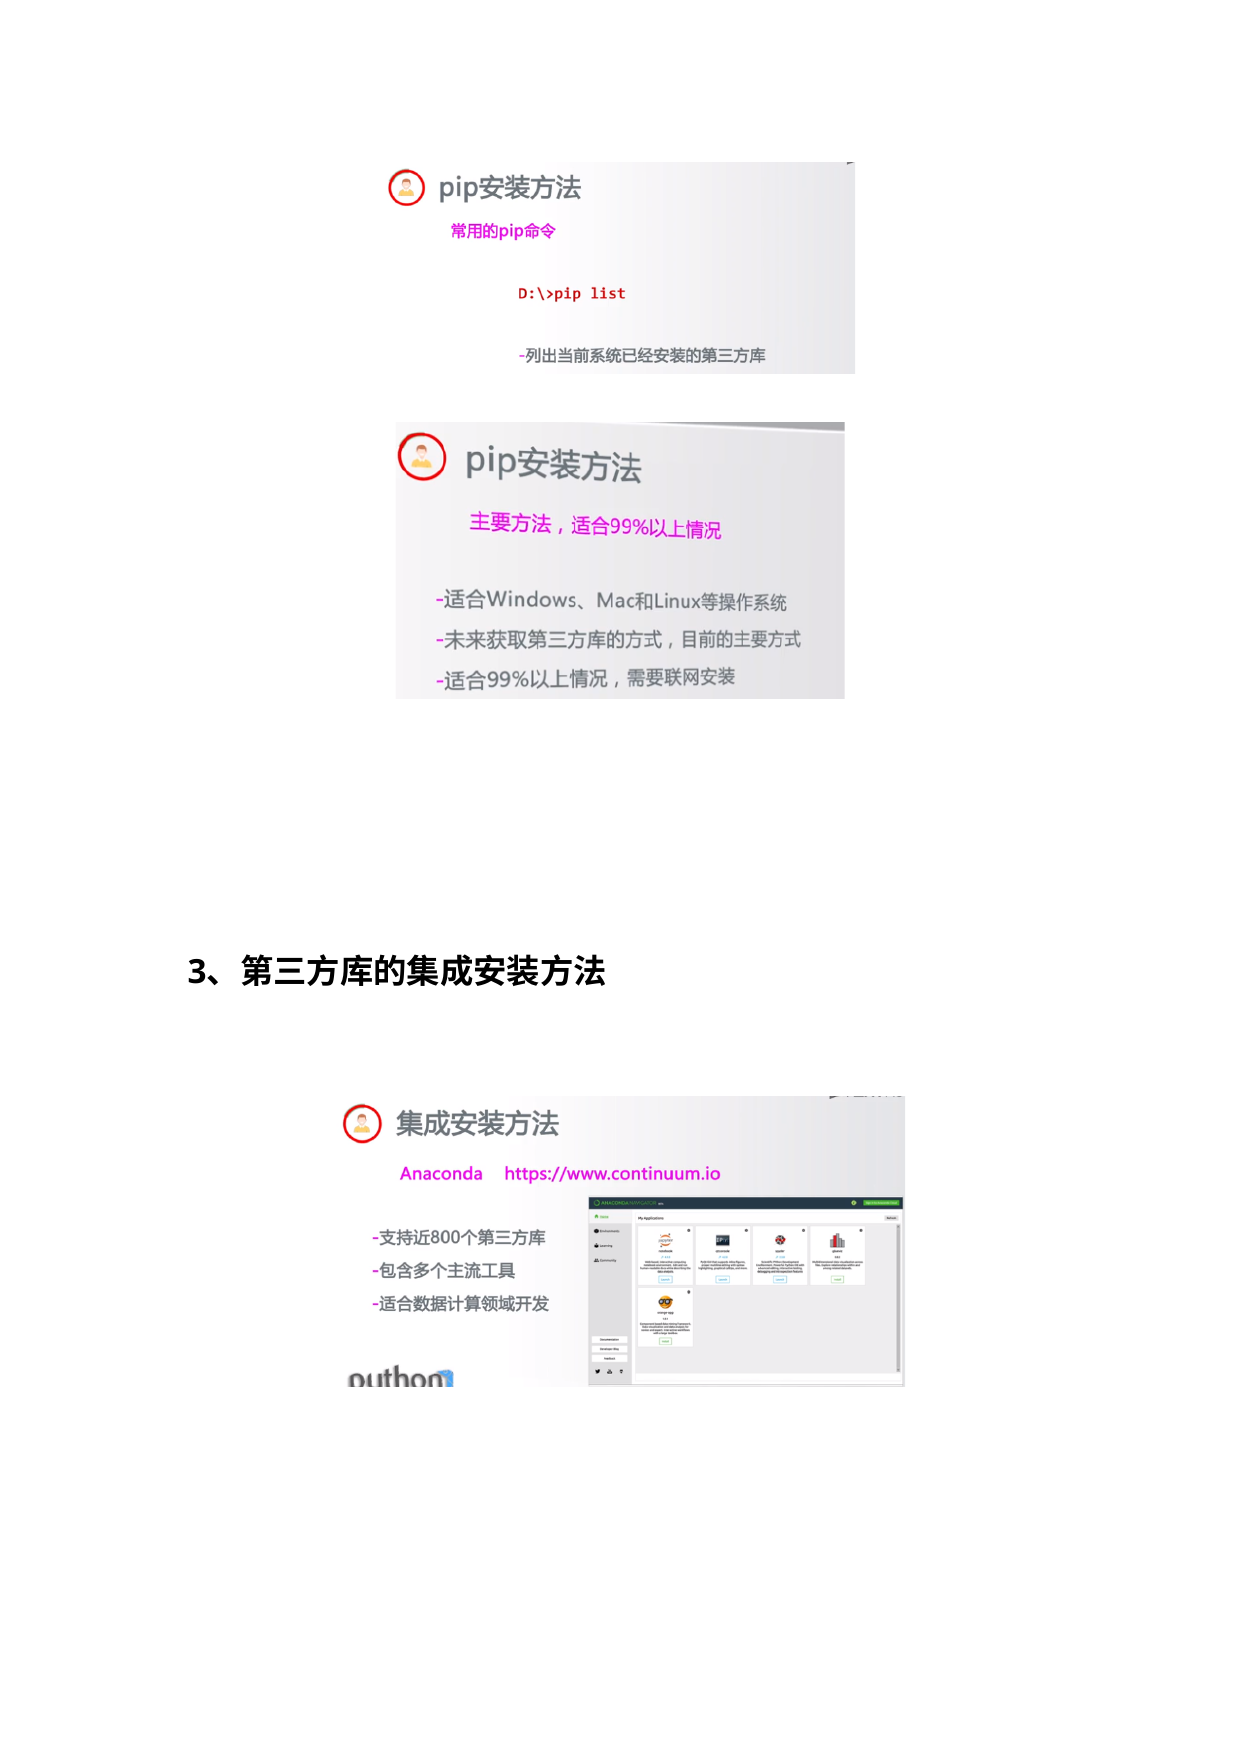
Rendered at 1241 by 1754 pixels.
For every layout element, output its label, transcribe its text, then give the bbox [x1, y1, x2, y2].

subtitle 3、第三方库的集成安装方法 [187, 937, 1053, 1002]
picture [385, 162, 855, 374]
picture [395, 422, 845, 699]
picture [335, 1096, 905, 1387]
